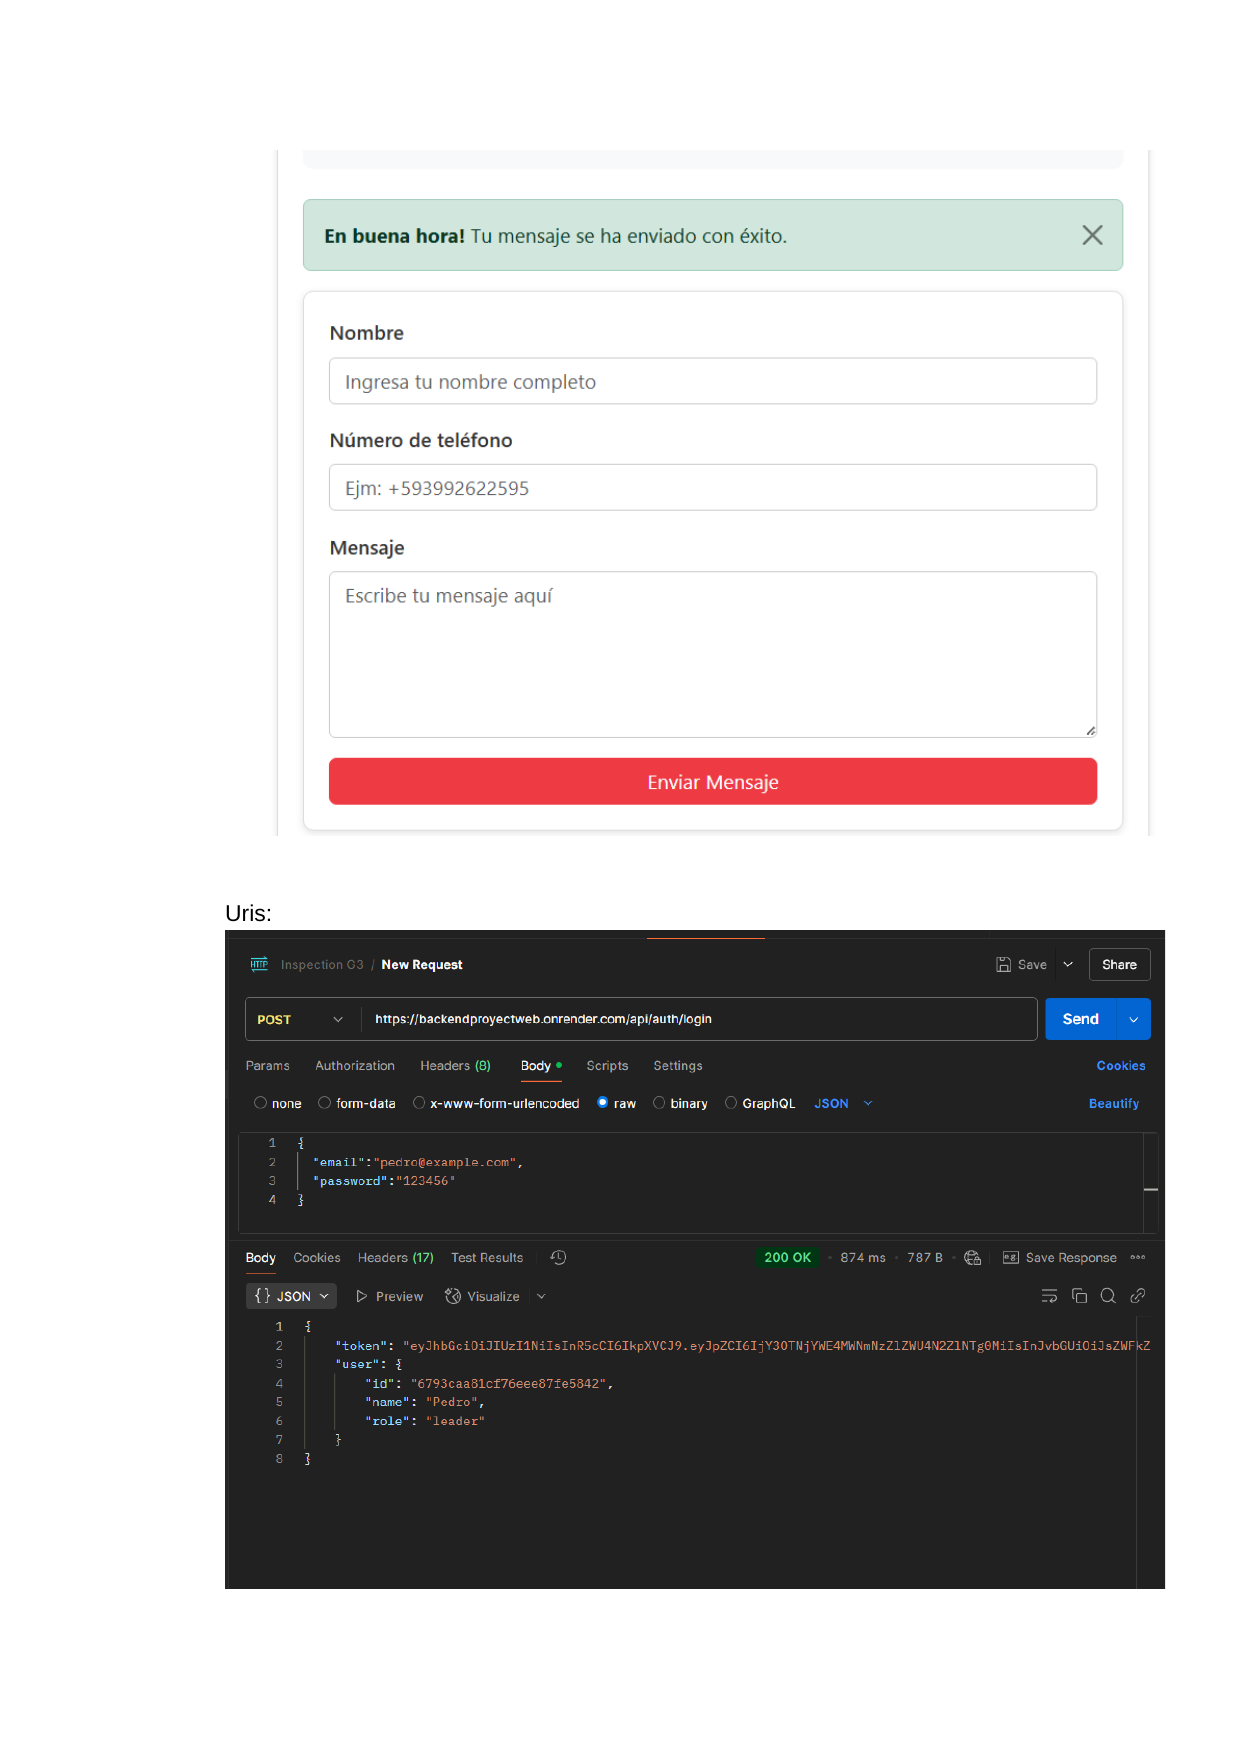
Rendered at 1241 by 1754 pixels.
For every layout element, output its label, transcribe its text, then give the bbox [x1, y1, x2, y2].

text Uris: [225, 900, 1090, 926]
picture [225, 150, 1166, 836]
picture [225, 930, 1166, 1589]
